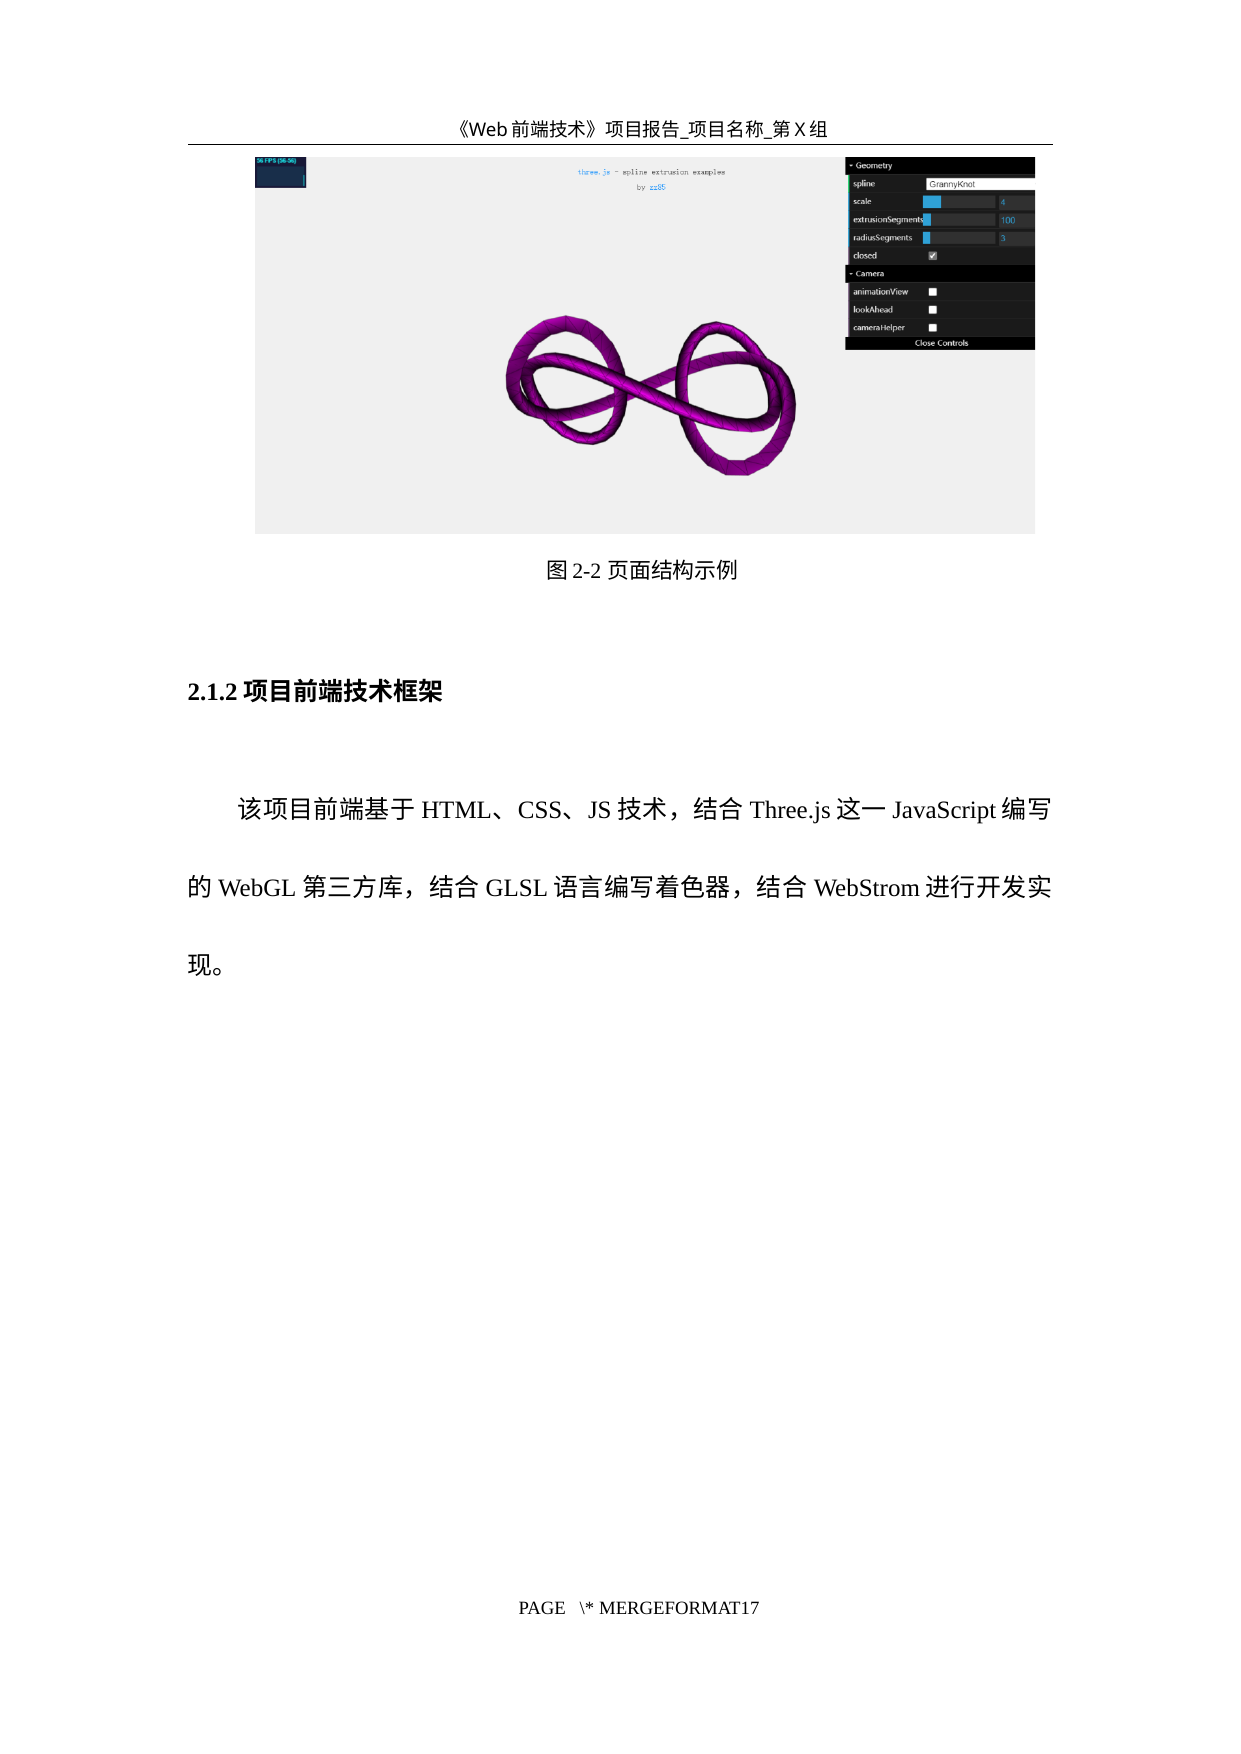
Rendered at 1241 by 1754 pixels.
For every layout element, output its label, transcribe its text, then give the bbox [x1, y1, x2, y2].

picture [255, 157, 1035, 534]
text 该项目前端基于HTML、CSS、JS技术，结合Three.js这一JavaScript编写的WebGL第三方库，结合GLSL语言编写着色器，结合WebStrom进行开发实现。 [187, 776, 1053, 996]
subtitle 2.1.2 项目前端技术框架 [187, 657, 1053, 722]
text 图2-2 页面结构示例 [187, 553, 1053, 585]
